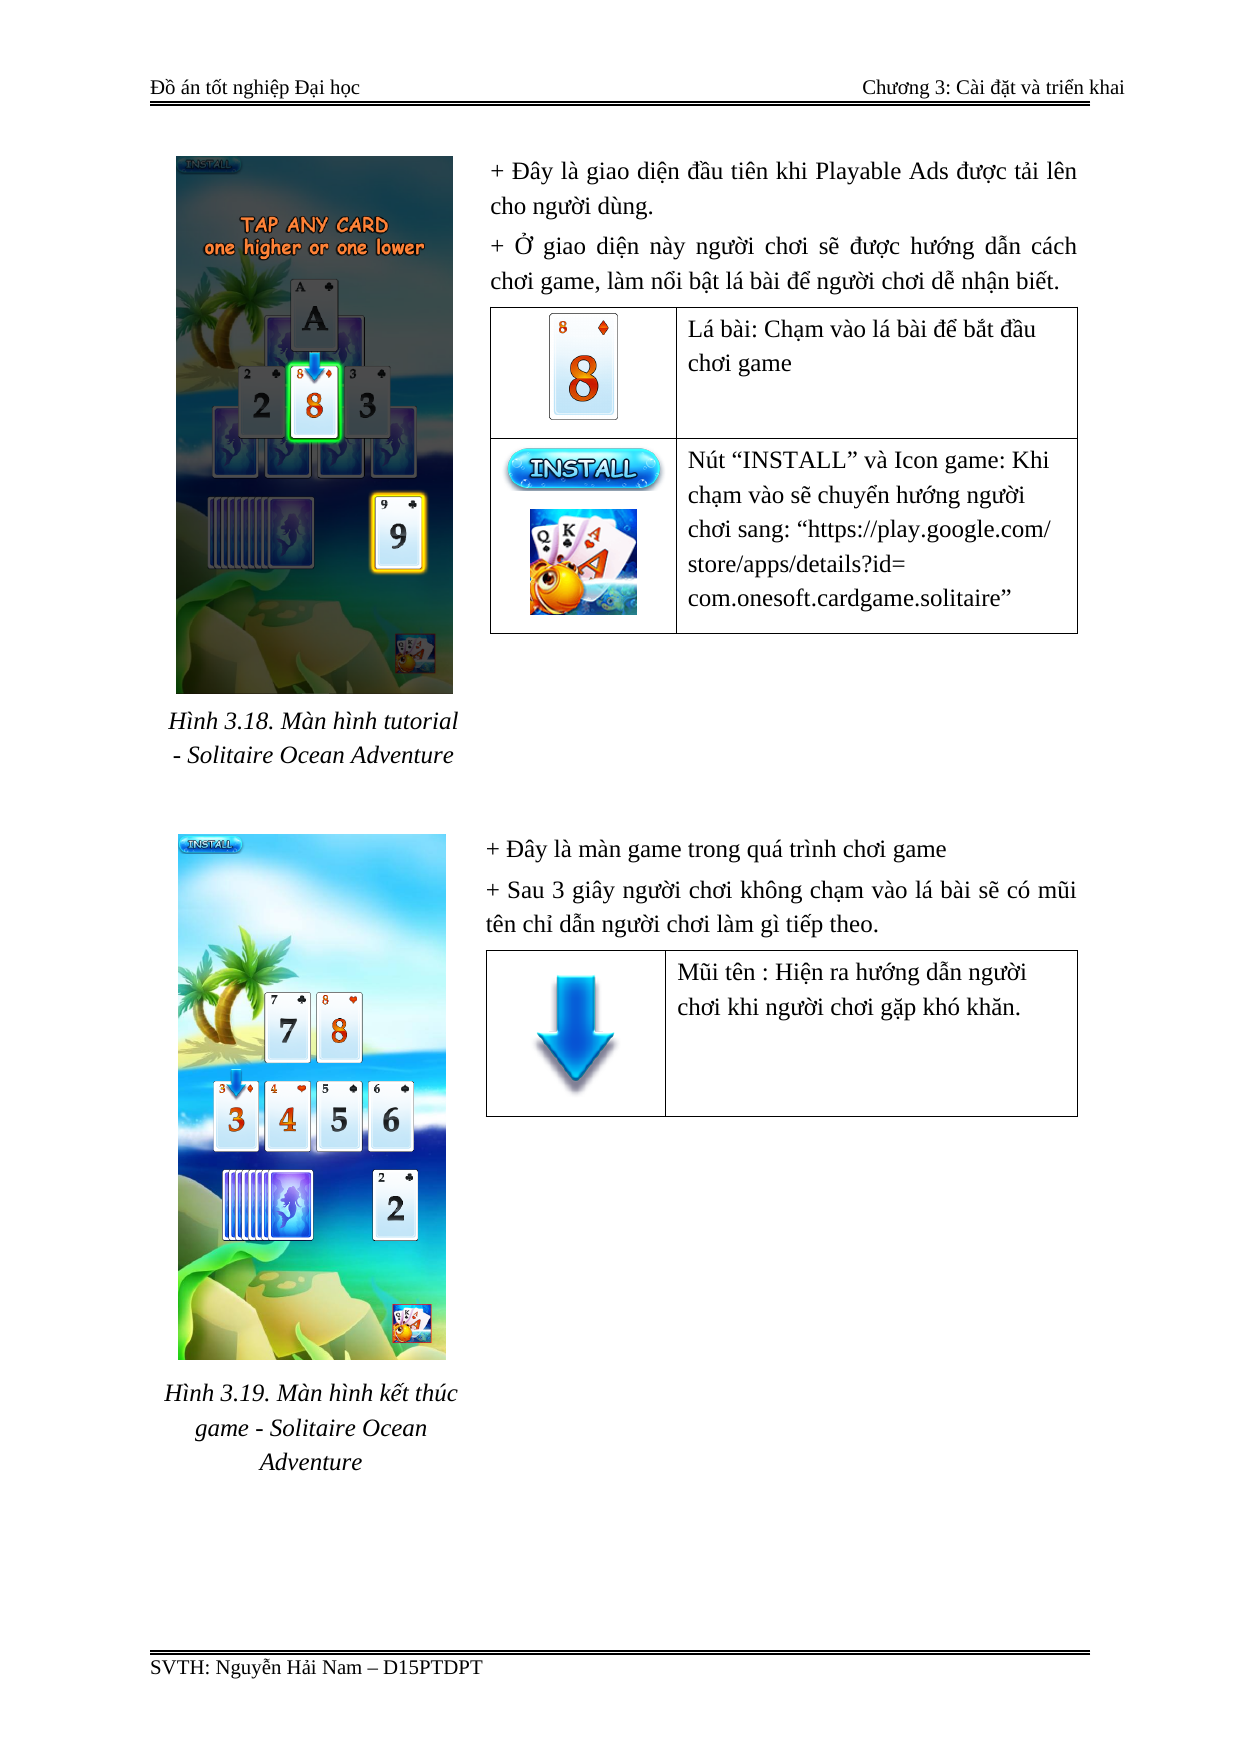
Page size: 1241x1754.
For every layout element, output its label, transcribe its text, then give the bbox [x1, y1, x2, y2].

picture [530, 509, 637, 615]
picture [176, 156, 453, 694]
table_header Hình 3.18. Màn hình tutorial - Solitaire Ocean Adventure [150, 150, 479, 781]
picture [530, 957, 621, 1098]
picture [549, 313, 618, 420]
picture [178, 834, 446, 1360]
table_header Hình 3.19. Màn hình kết thúc game - Solitaire Ocean Adventure [150, 828, 474, 1528]
table_header + Đây là giao diện đầu tiên khi Playable Ads được tải lên cho người dùng. + Ở giao diện này người chơi sẽ được hướng dẫn cách chơi game, làm nổi bật lá bài để người chơi dễ nhận biết. [479, 150, 1089, 781]
table_header + Đây là màn game trong quá trình chơi game + Sau 3 giây người chơi không chạm vào lá bài sẽ có mũi tên chỉ dẫn người chơi làm gì tiếp theo. [474, 828, 1089, 1528]
picture [501, 445, 666, 491]
